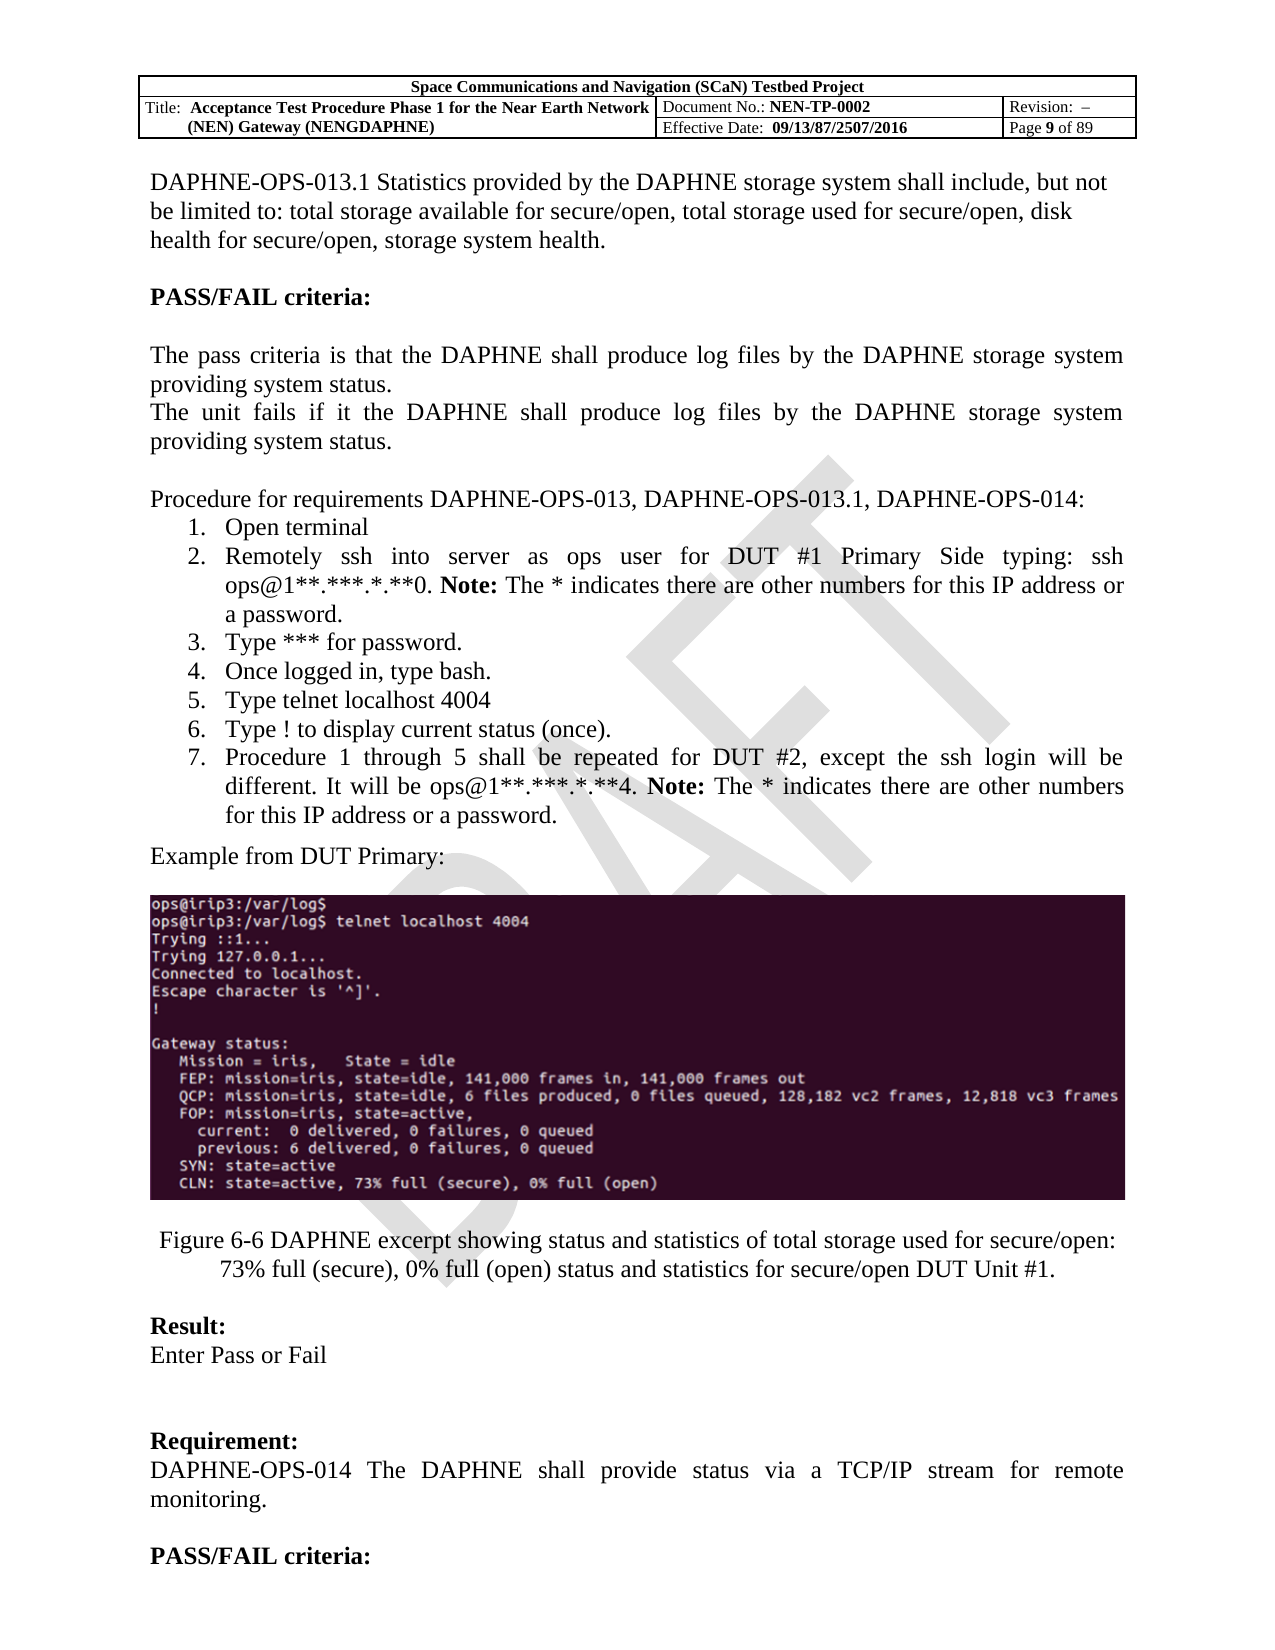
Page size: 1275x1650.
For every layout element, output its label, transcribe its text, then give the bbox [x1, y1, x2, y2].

picture [150, 895, 1125, 1200]
text Requirement: [150, 1426, 1125, 1455]
text PASS/FAIL criteria: [150, 1541, 1125, 1570]
text 6 [150, 1225, 1125, 1282]
text Enter Pass or Fail [150, 1340, 1125, 1369]
text Result: [150, 1311, 1125, 1340]
text -OPS-014The shall provide status via a TCP/IP stream for remote monitoring. [150, 1455, 1125, 1512]
